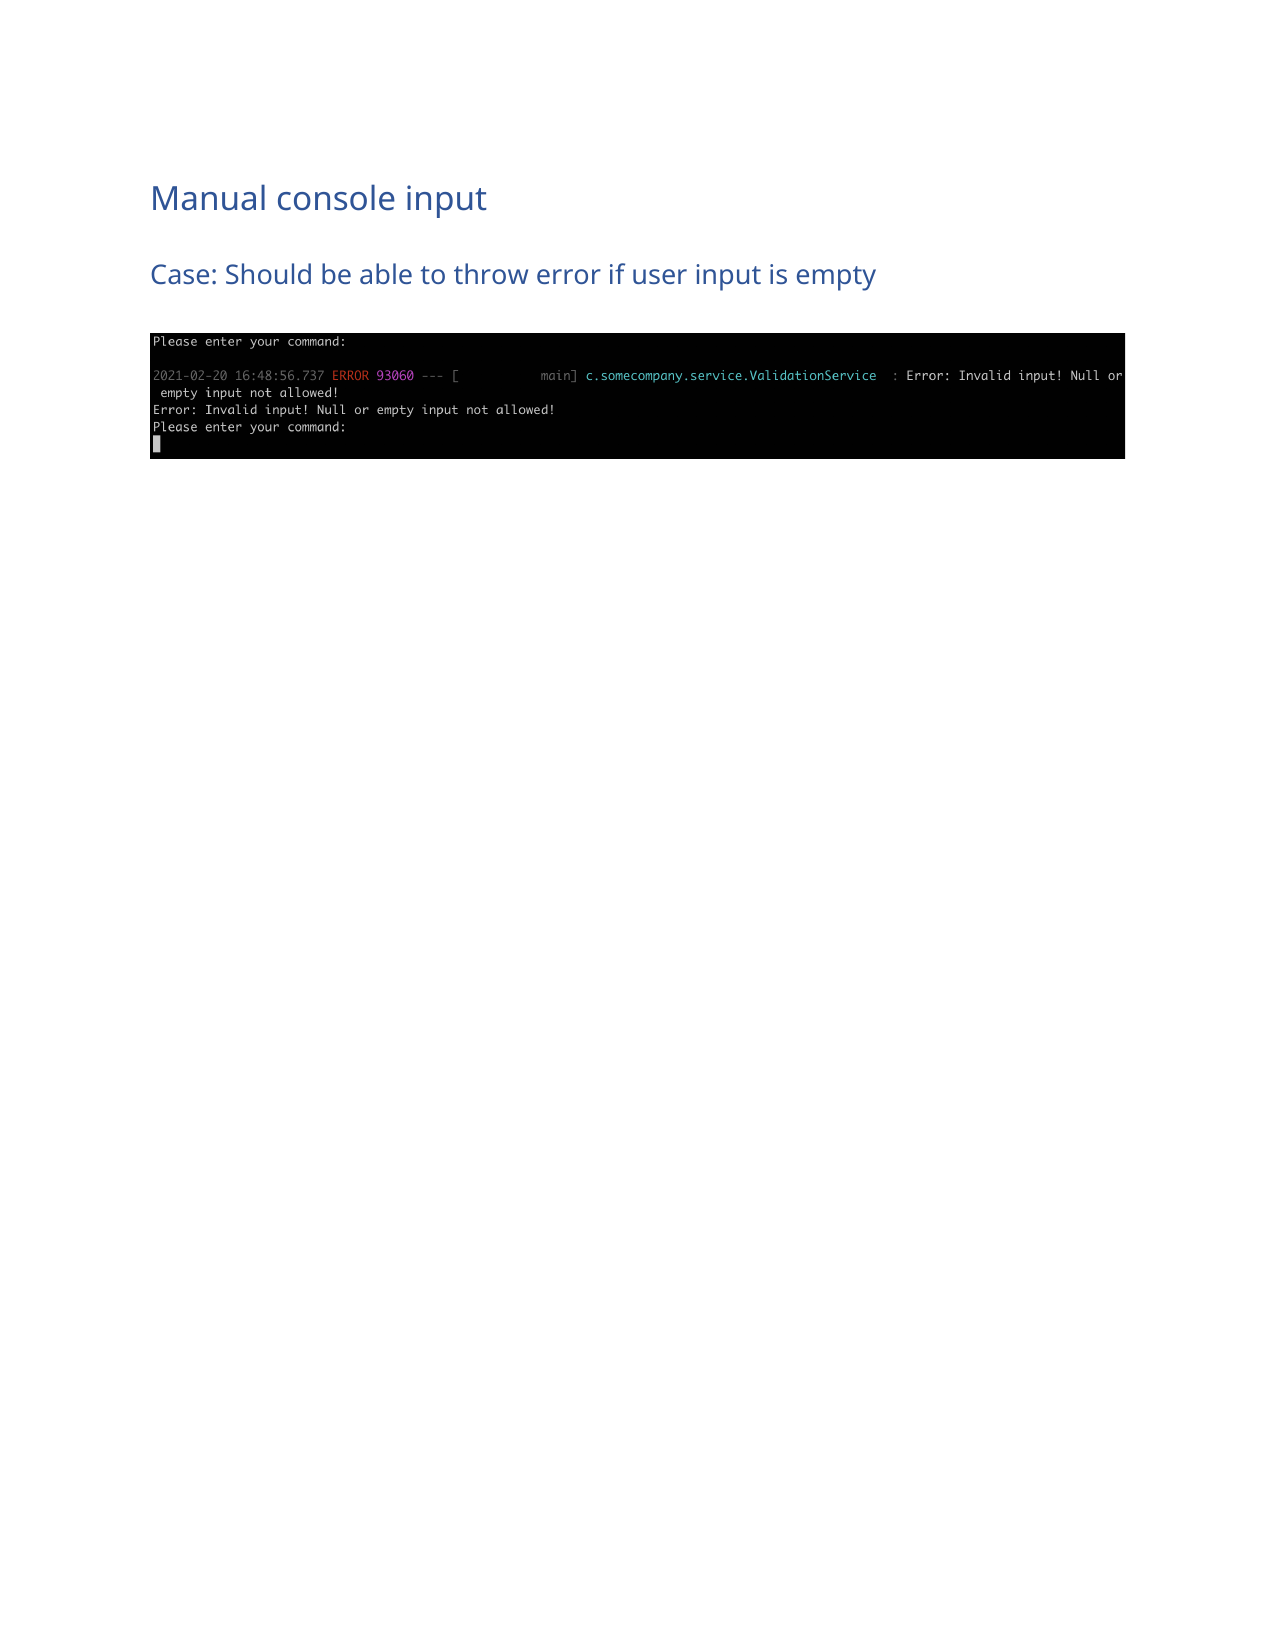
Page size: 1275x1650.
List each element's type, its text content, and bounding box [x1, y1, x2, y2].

subtitle Manual console input [150, 175, 1125, 220]
picture [150, 333, 1125, 459]
subtitle Case: Should be able to throw error if user input is empty [150, 255, 1125, 292]
